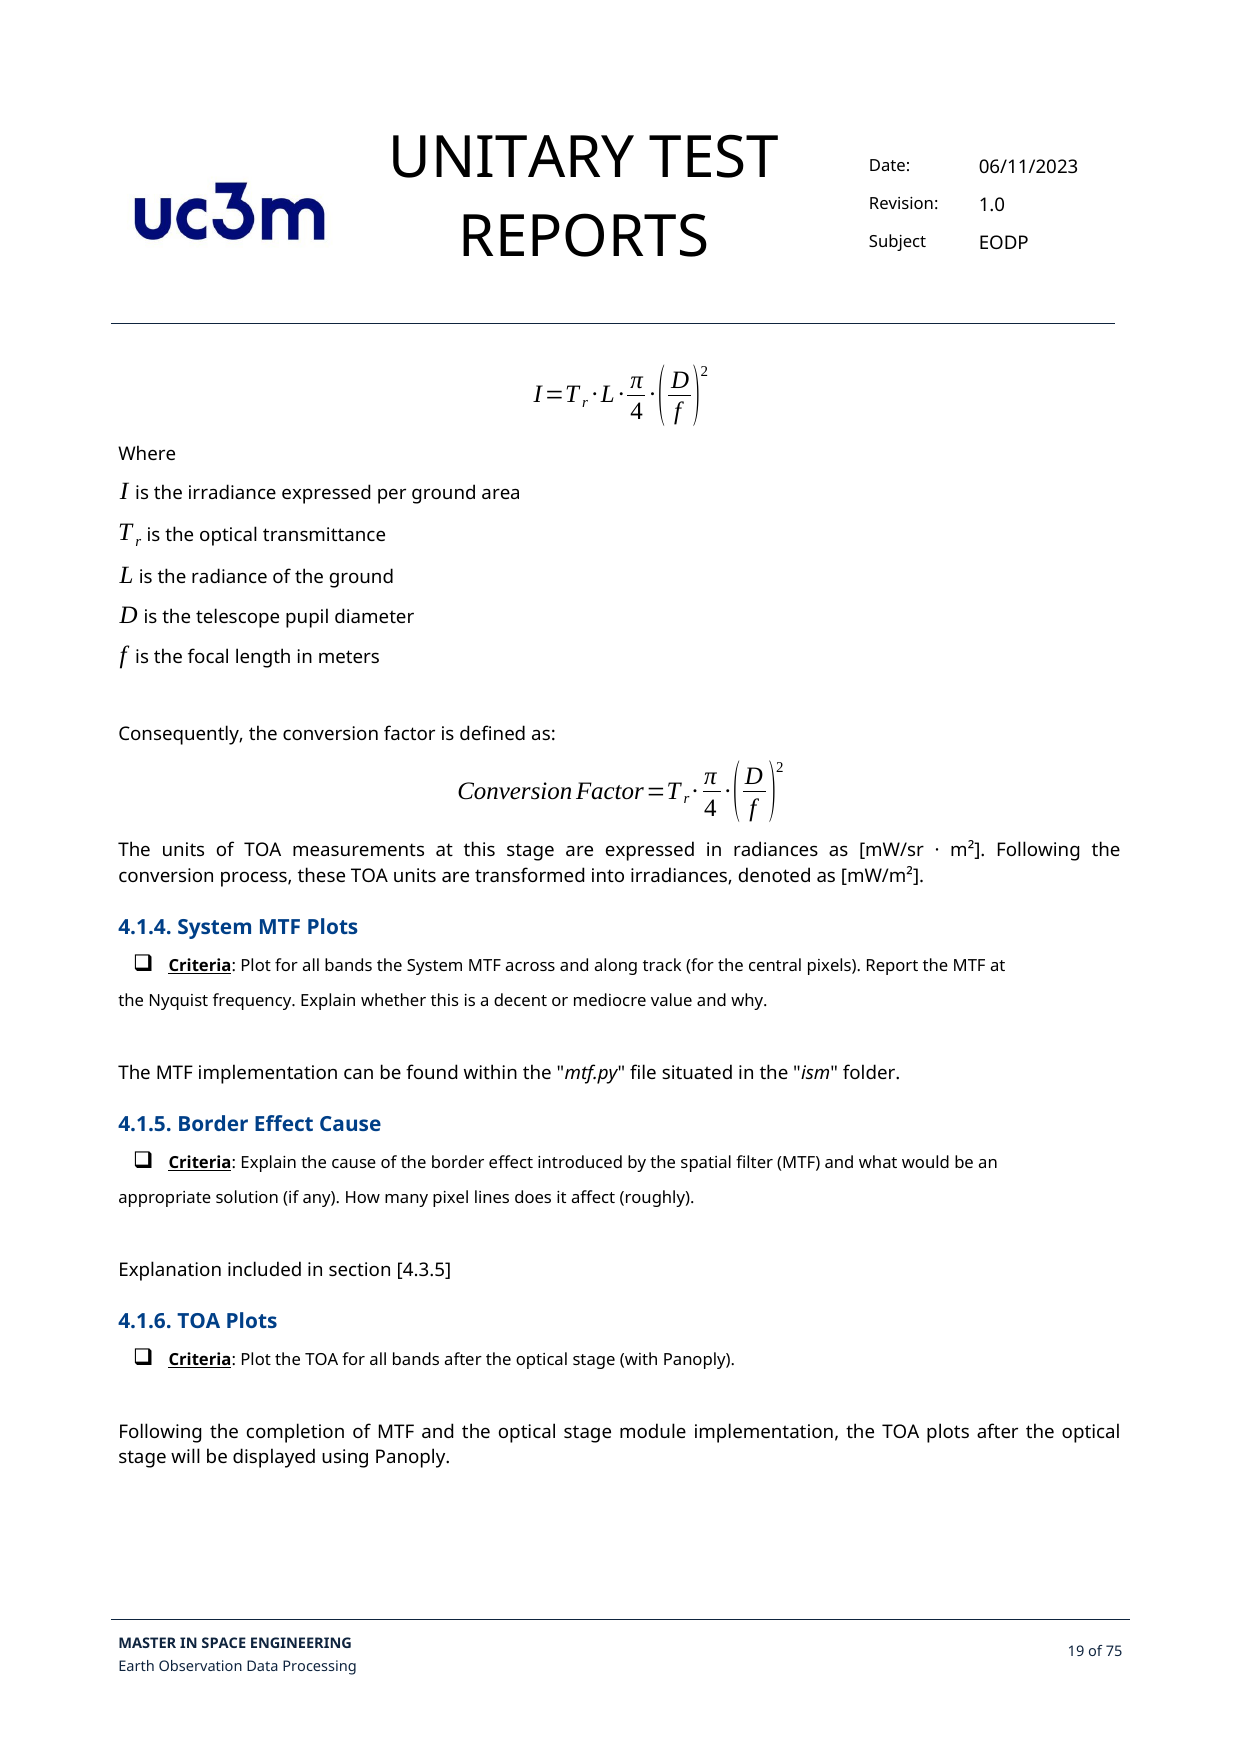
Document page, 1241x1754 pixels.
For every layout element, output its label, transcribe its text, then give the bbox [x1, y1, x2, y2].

text Consequently, the conversion factor is defined as: [118, 720, 1122, 746]
text is the focal length in meters [118, 642, 1122, 670]
text is the telescope pupil diameter [118, 602, 1122, 630]
text Criteria: Plot for all bands the System MTF across and along track (for the central pixels). Report the MTF at [133, 953, 1122, 976]
subtitle TOA Plots [118, 1307, 1122, 1335]
text Explanation included in section [4.3.5] [118, 1256, 1122, 1282]
text The units of TOA measurements at this stage are expressed in radiances as [mW/sr · m²]. Following the conversion process, these TOA units are transformed into irradiances, denoted as [mW/m²]. [118, 836, 1122, 887]
text is the radiance of the ground [118, 562, 1122, 589]
text Following the completion of MTF and the optical stage module implementation, the TOA plots after the optical stage will be displayed using Panoply. [118, 1418, 1122, 1469]
text The MTF implementation can be found within the "mtf.py" file situated in the "ism" folder. [118, 1059, 1122, 1084]
subtitle System MTF Plots [118, 912, 1122, 941]
text Where [118, 440, 1122, 466]
subtitle Border Effect Cause [118, 1109, 1122, 1138]
text Criteria: Explain the cause of the border effect introduced by the spatial filter (MTF) and what would be an [133, 1150, 1122, 1173]
list appropriate solution (if any). How many pixel lines does it affect (roughly). [118, 1186, 1122, 1208]
picture [118, 172, 340, 254]
text Criteria: Plot the TOA for all bands after the optical stage (with Panoply). [133, 1347, 1122, 1370]
list the Nyquist frequency. Explain whether this is a decent or mediocre value and why. [118, 988, 1122, 1011]
text is the irradiance expressed per ground area [118, 478, 1122, 506]
text is the optical transmittance [118, 518, 1122, 549]
